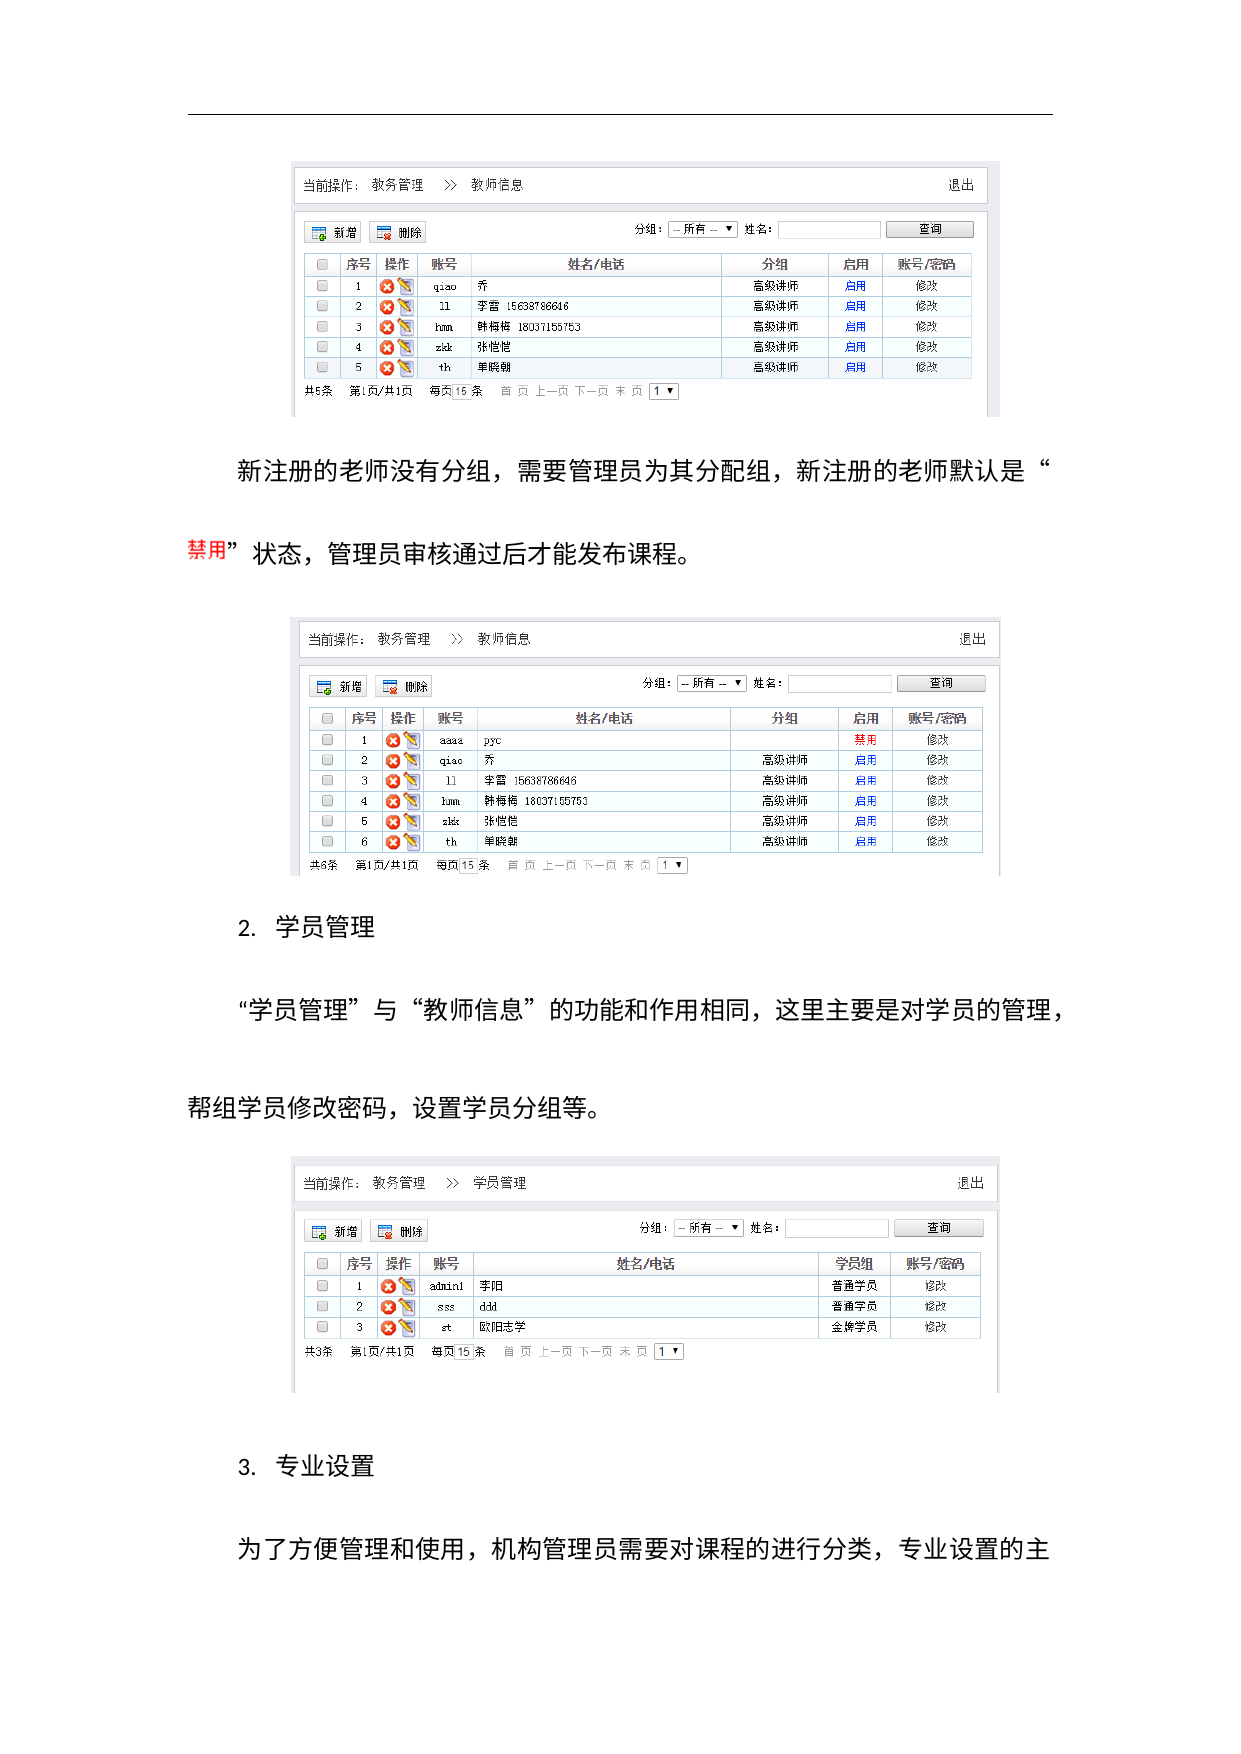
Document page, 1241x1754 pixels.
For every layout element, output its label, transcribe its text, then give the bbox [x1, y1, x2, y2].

picture [187, 535, 228, 564]
list 学员管理 [237, 893, 1053, 958]
picture [290, 617, 1001, 876]
list 专业设置 [237, 1432, 1053, 1497]
picture [291, 161, 1000, 417]
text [187, 1515, 1053, 1580]
text 新注册的老师没有分组，需要管理员为其分配组，新注册的老师默认是“”状态，管理员审核通过后才能发布课程。 [187, 437, 1053, 600]
text “学员管理”与“教师信息”的功能和作用相同，这里主要是对学员的管理，帮组学员修改密码，设置学员分组等。 [187, 976, 1053, 1139]
picture [291, 1156, 1000, 1393]
